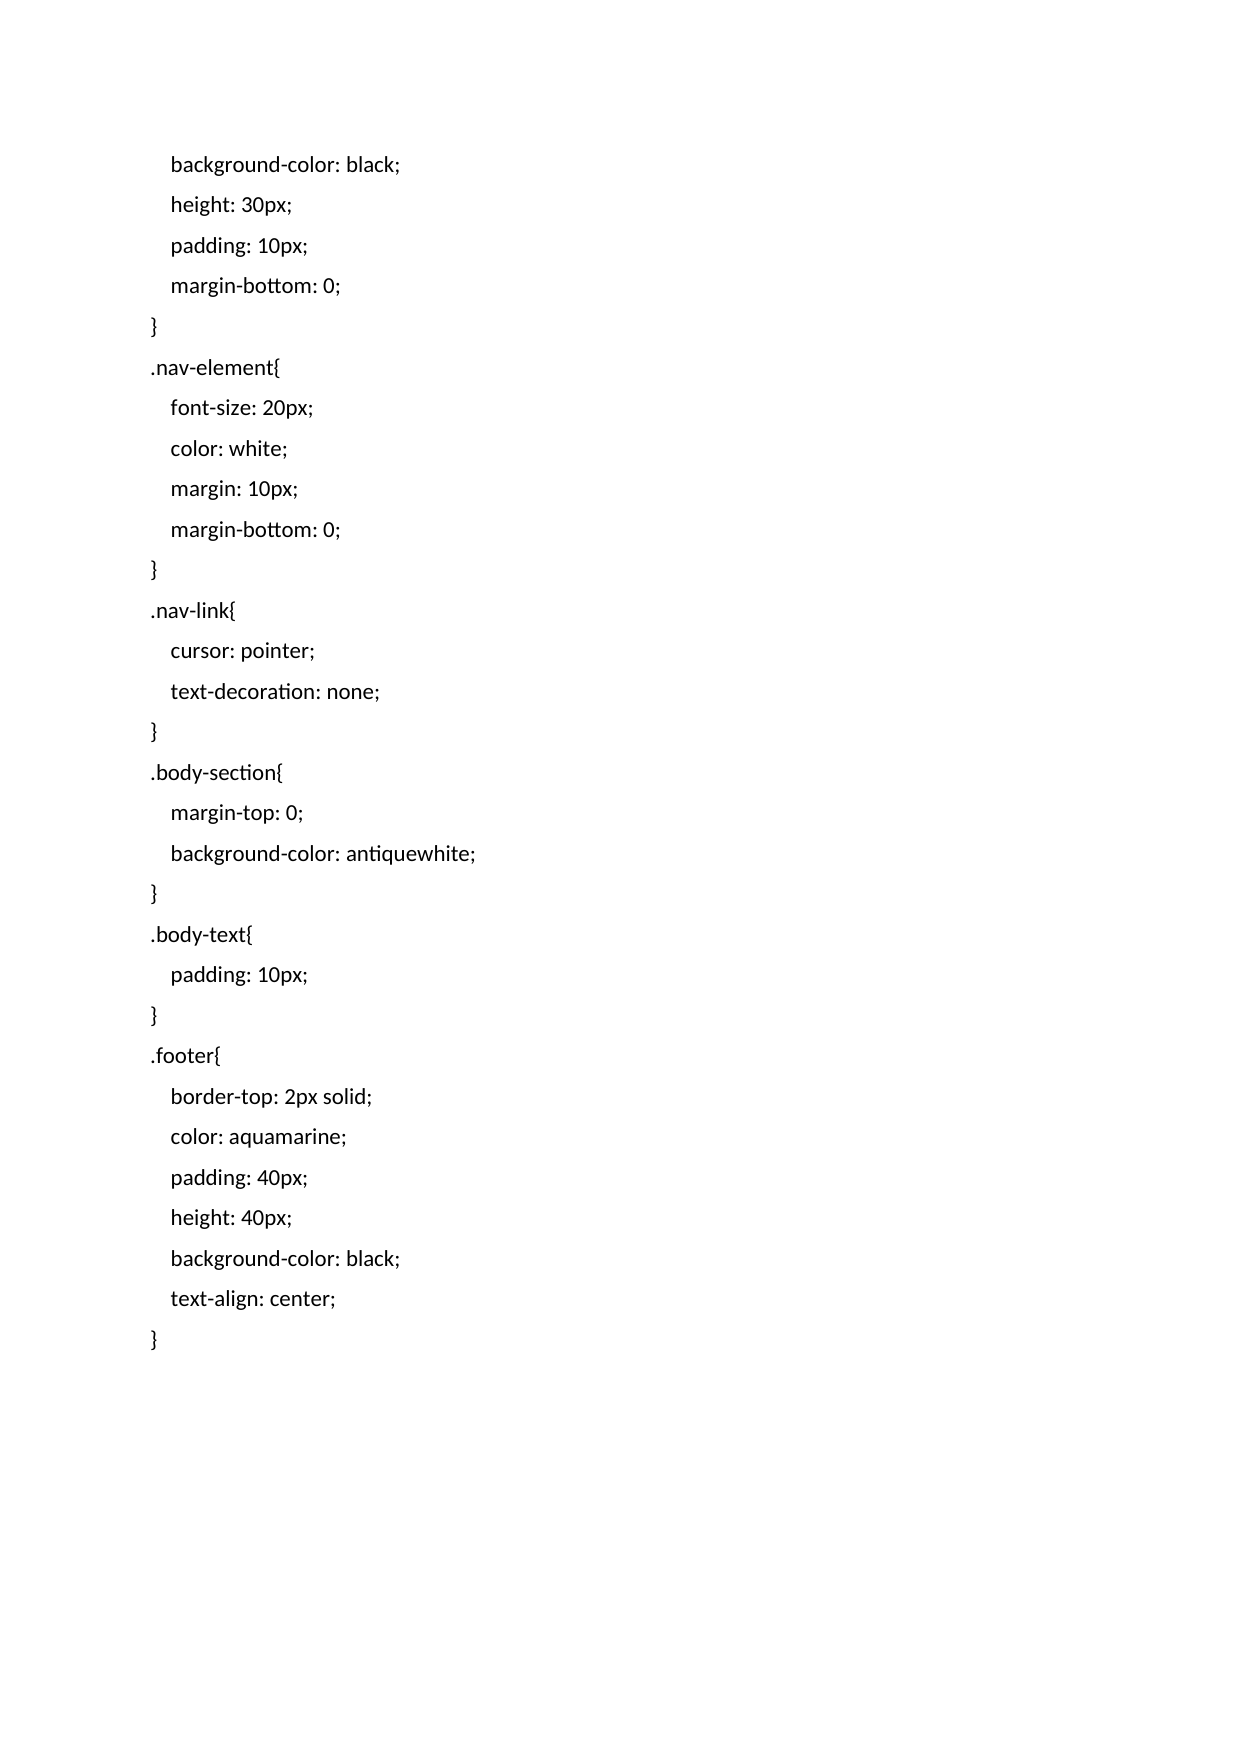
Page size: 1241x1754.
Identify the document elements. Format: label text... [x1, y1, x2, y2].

text font-size: 20px; [150, 393, 1090, 421]
text margin-bottom: 0; [150, 272, 1090, 299]
text } [150, 1001, 1090, 1029]
text height: 40px; [150, 1203, 1090, 1232]
text .body-section{ [150, 758, 1090, 786]
text margin: 10px; [150, 474, 1090, 502]
text background-color: black; [150, 150, 1090, 178]
text color: white; [150, 434, 1090, 462]
text .footer{ [150, 1041, 1090, 1069]
text } [150, 717, 1090, 745]
text .nav-link{ [150, 596, 1090, 624]
text } [150, 879, 1090, 907]
text margin-bottom: 0; [150, 515, 1090, 543]
text border-top: 2px solid; [150, 1082, 1090, 1110]
text height: 30px; [150, 191, 1090, 218]
text padding: 40px; [150, 1163, 1090, 1191]
text padding: 10px; [150, 960, 1090, 988]
text background-color: antiquewhite; [150, 839, 1090, 867]
text .nav-element{ [150, 353, 1090, 381]
text margin-top: 0; [150, 798, 1090, 826]
text background-color: black; [150, 1244, 1090, 1272]
text } [150, 1325, 1090, 1353]
text color: aquamarine; [150, 1122, 1090, 1151]
text text-decoration: none; [150, 677, 1090, 705]
text } [150, 555, 1090, 583]
text padding: 10px; [150, 231, 1090, 259]
text } [150, 312, 1090, 340]
text cursor: pointer; [150, 636, 1090, 664]
text .body-text{ [150, 920, 1090, 948]
text text-align: center; [150, 1284, 1090, 1313]
